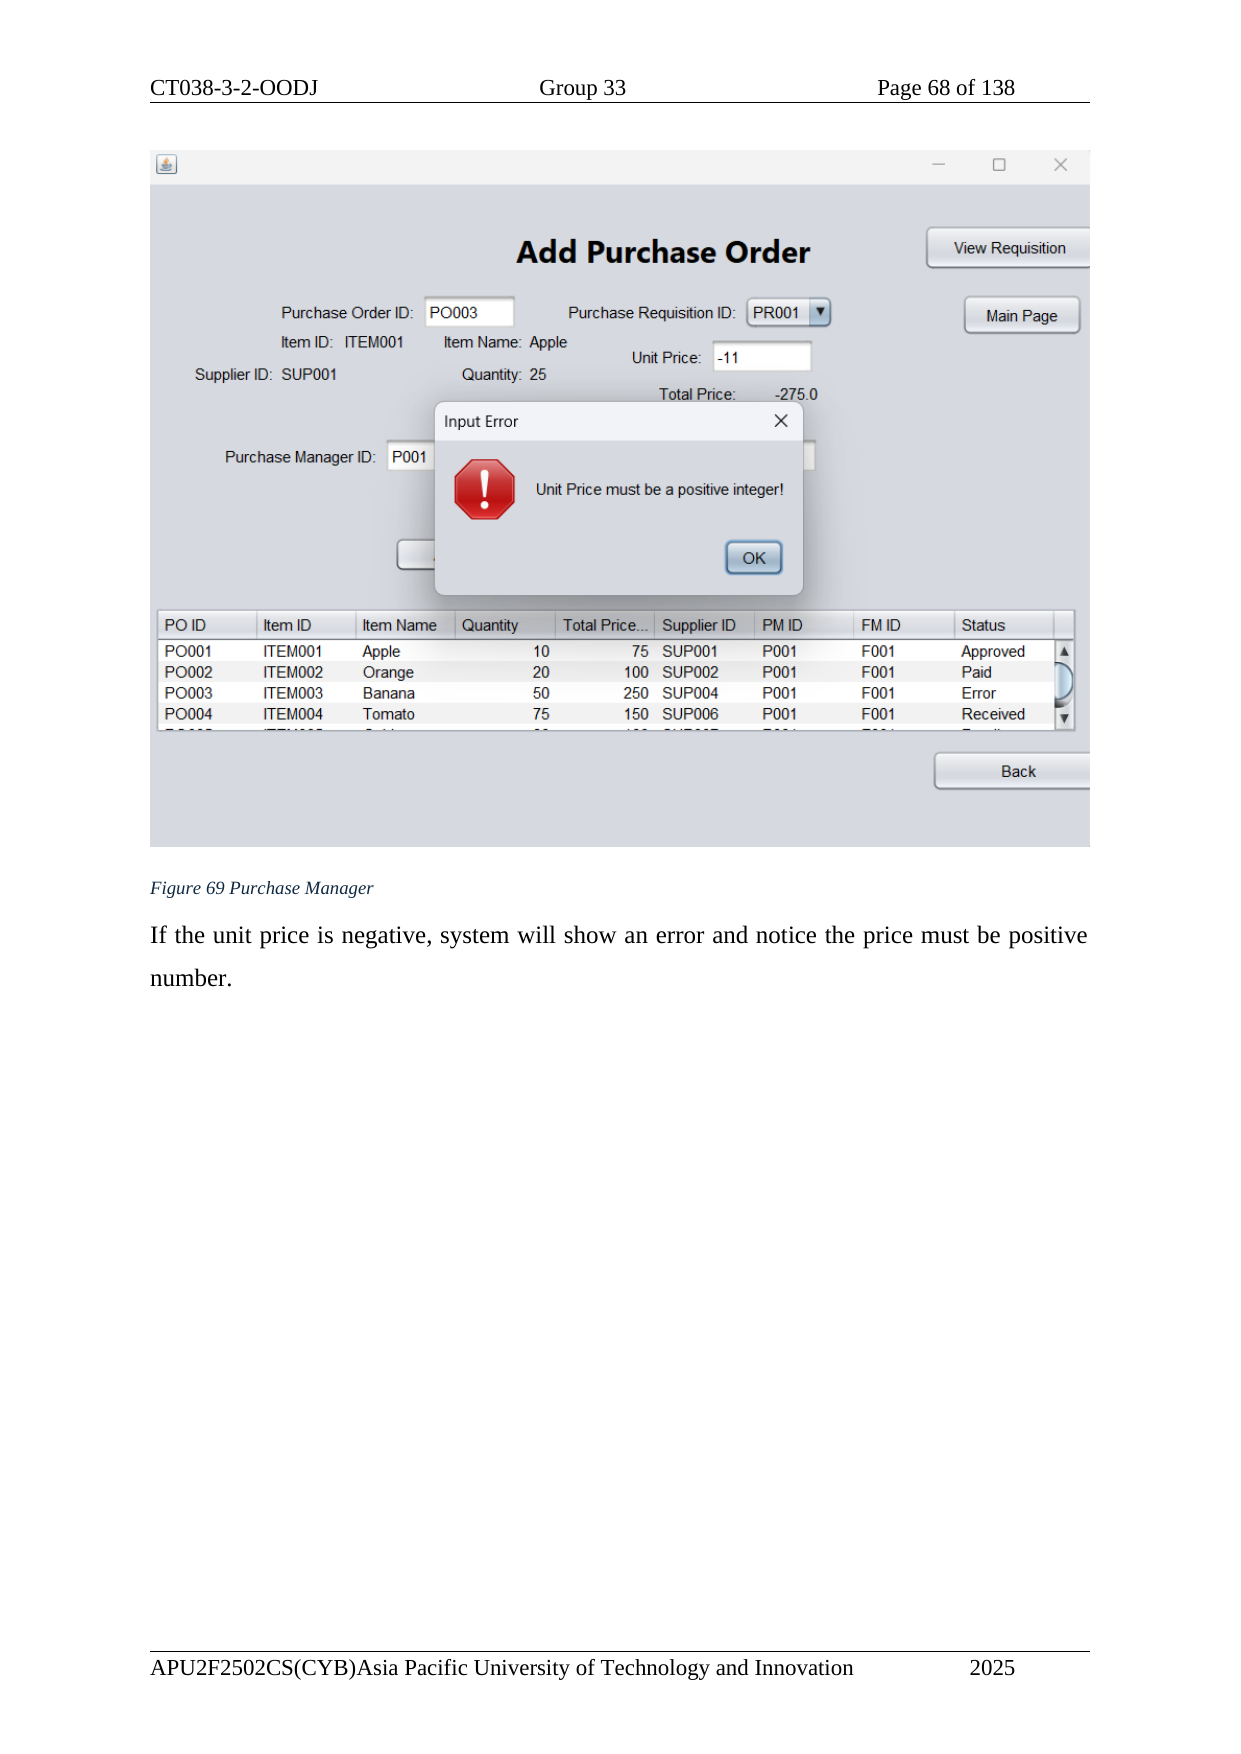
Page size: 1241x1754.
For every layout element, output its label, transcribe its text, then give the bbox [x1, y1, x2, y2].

picture [150, 150, 1091, 847]
text Figure 69 Purchase Manager [150, 877, 1090, 899]
text If the unit price is negative, system will show an error and notice the price must be positive number. [150, 920, 1090, 992]
